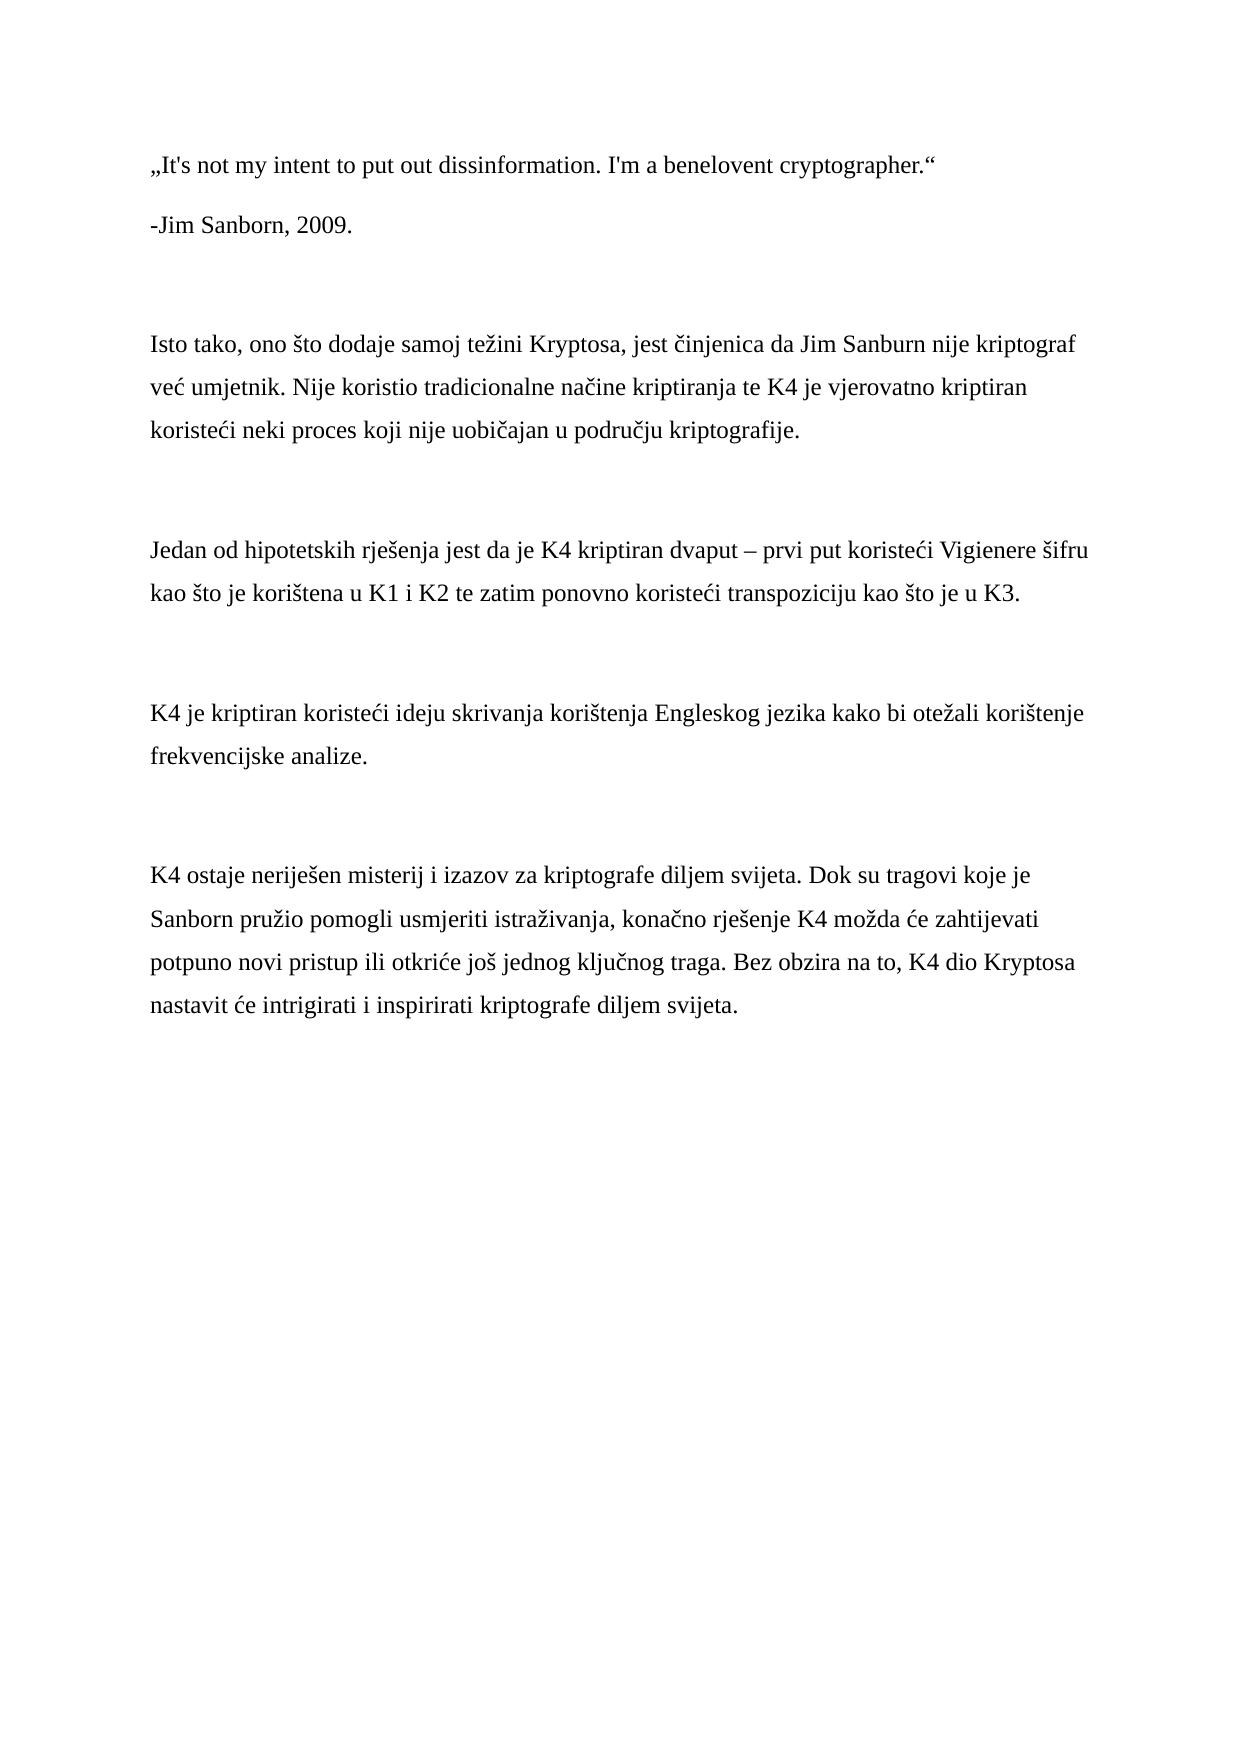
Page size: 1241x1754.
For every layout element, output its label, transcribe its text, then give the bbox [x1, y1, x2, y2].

text -Jim Sanborn, 2009. [150, 210, 1090, 238]
text K4 ostaje neriješen misterij i izazov za kriptografe diljem svijeta. Dok su tragovi koje je Sanborn pružio pomogli usmjeriti istraživanja, konačno rješenje K4 možda će zahtijevati potpuno novi pristup ili otkriće još jednog ključnog traga. Bez obzira na to, K4 dio Kryptosa nastavit će intrigirati i inspirirati kriptografe diljem svijeta. [150, 861, 1090, 1019]
text „It's not my intent to put out dissinformation. I'm a benelovent cryptographer.“ [150, 150, 1090, 179]
text K4 je kriptiran koristeći ideju skrivanja korištenja Engleskog jezika kako bi otežali korištenje frekvencijske analize. [150, 698, 1090, 770]
text Isto tako, ono što dodaje samoj težini Kryptosa, jest činjenica da Jim Sanburn nije kriptograf već umjetnik. Nije koristio tradicionalne načine kriptiranja te K4 je vjerovatno kriptiran koristeći neki proces koji nije uobičajan u području kriptografije. [150, 329, 1090, 444]
text Jedan od hipotetskih rješenja jest da je K4 kriptiran dvaput – prvi put koristeći Vigienere šifru kao što je korištena u K1 i K2 te zatim ponovno koristeći transpoziciju kao što je u K3. [150, 535, 1090, 607]
